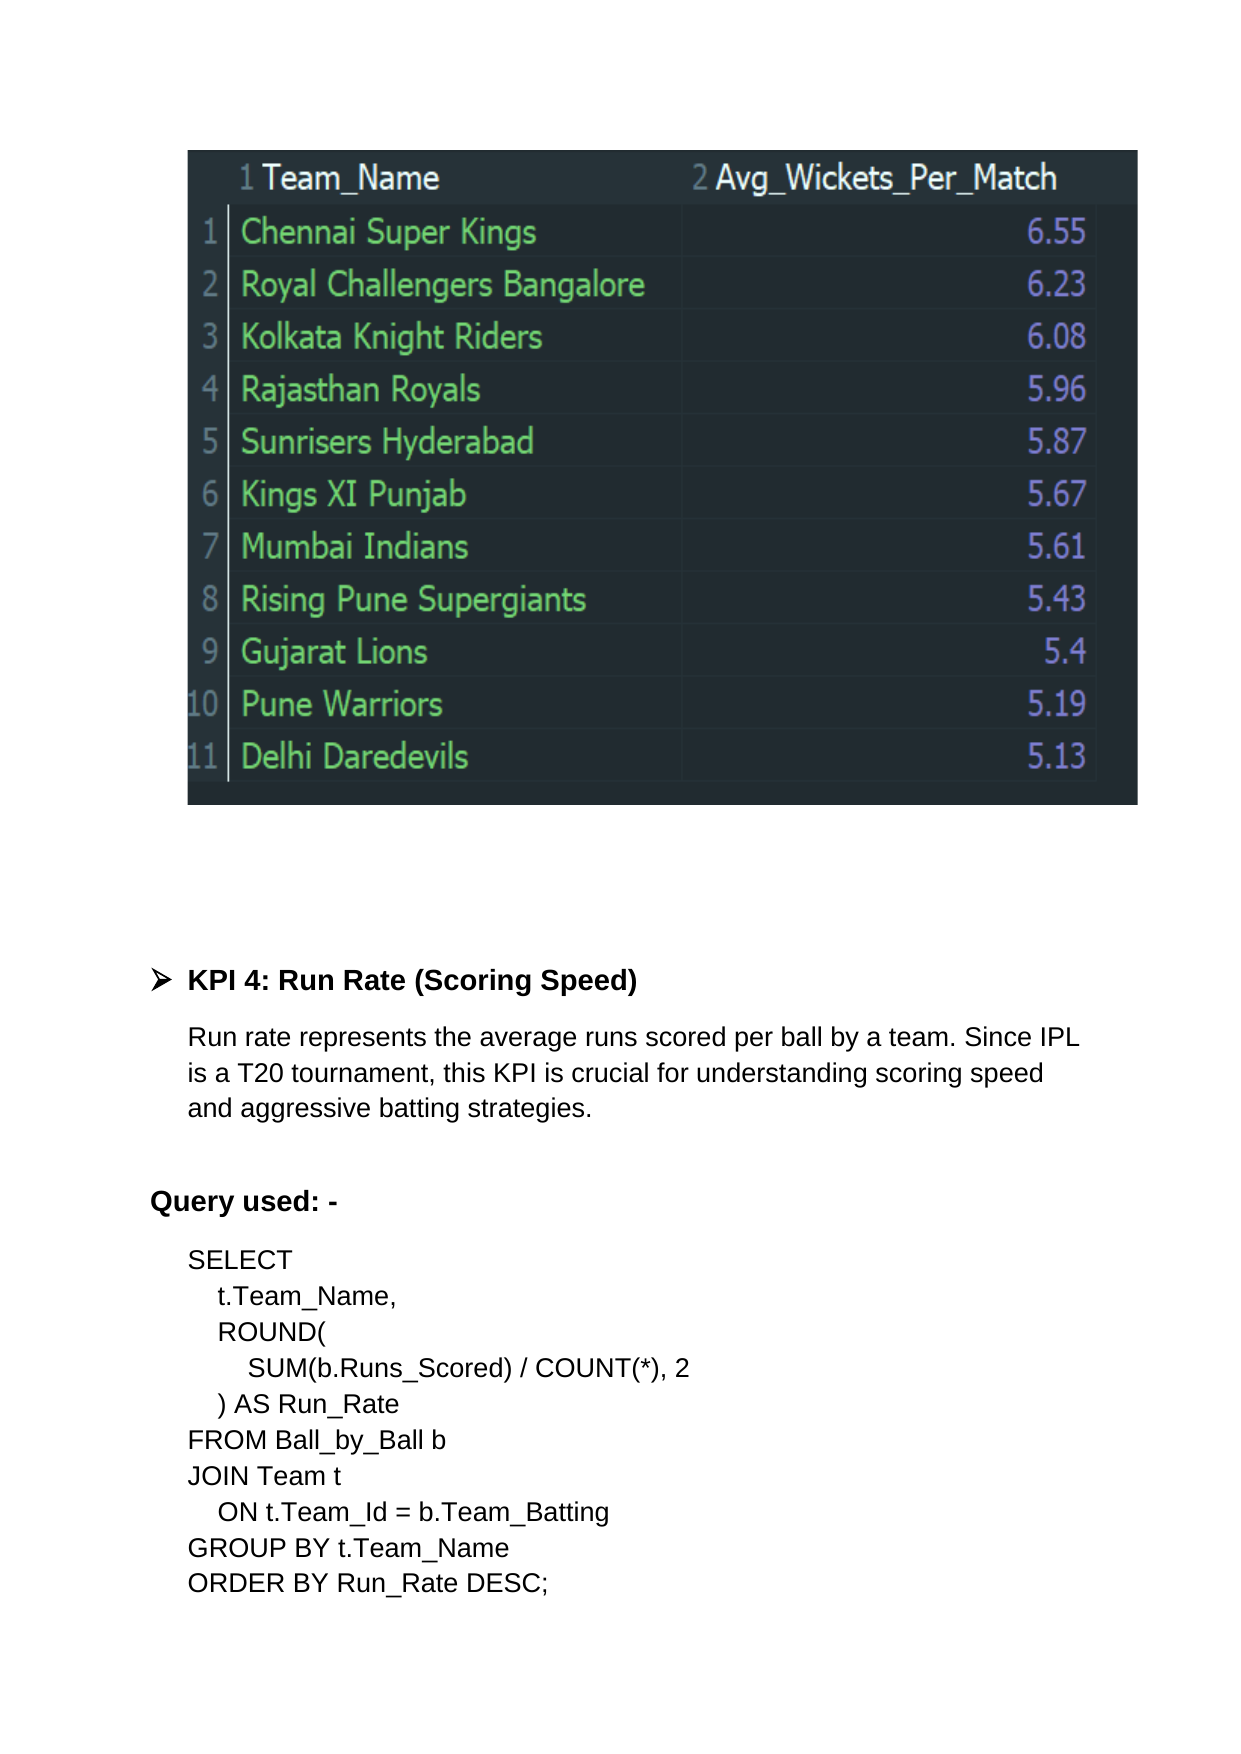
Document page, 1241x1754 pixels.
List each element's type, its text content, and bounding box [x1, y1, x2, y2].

list GROUP BY t.Team_Name [187, 1532, 1090, 1563]
list SUM(b.Runs_Scored) / COUNT(*), 2 [187, 1352, 1090, 1383]
list JOIN Team t [187, 1460, 1090, 1491]
list ROUND( [187, 1316, 1090, 1347]
list FROM Ball_by_Ball b [187, 1424, 1090, 1455]
list Run rate represents the average runs scored per ball by a team. Since IPL is a T20 tournament, this KPI is crucial for understanding scoring speed and aggressive batting strategies. [187, 1021, 1090, 1124]
list ) AS Run_Rate [187, 1388, 1090, 1419]
text Query used: - [150, 1183, 1090, 1217]
list KPI 4: Run Rate (Scoring Speed) [150, 963, 1090, 996]
picture [187, 150, 1138, 805]
list ON t.Team_Id = b.Team_Batting [187, 1496, 1090, 1527]
list SELECT [187, 1244, 1090, 1275]
list ORDER BY Run_Rate DESC; [187, 1567, 1090, 1599]
list t.Team_Name, [187, 1280, 1090, 1311]
